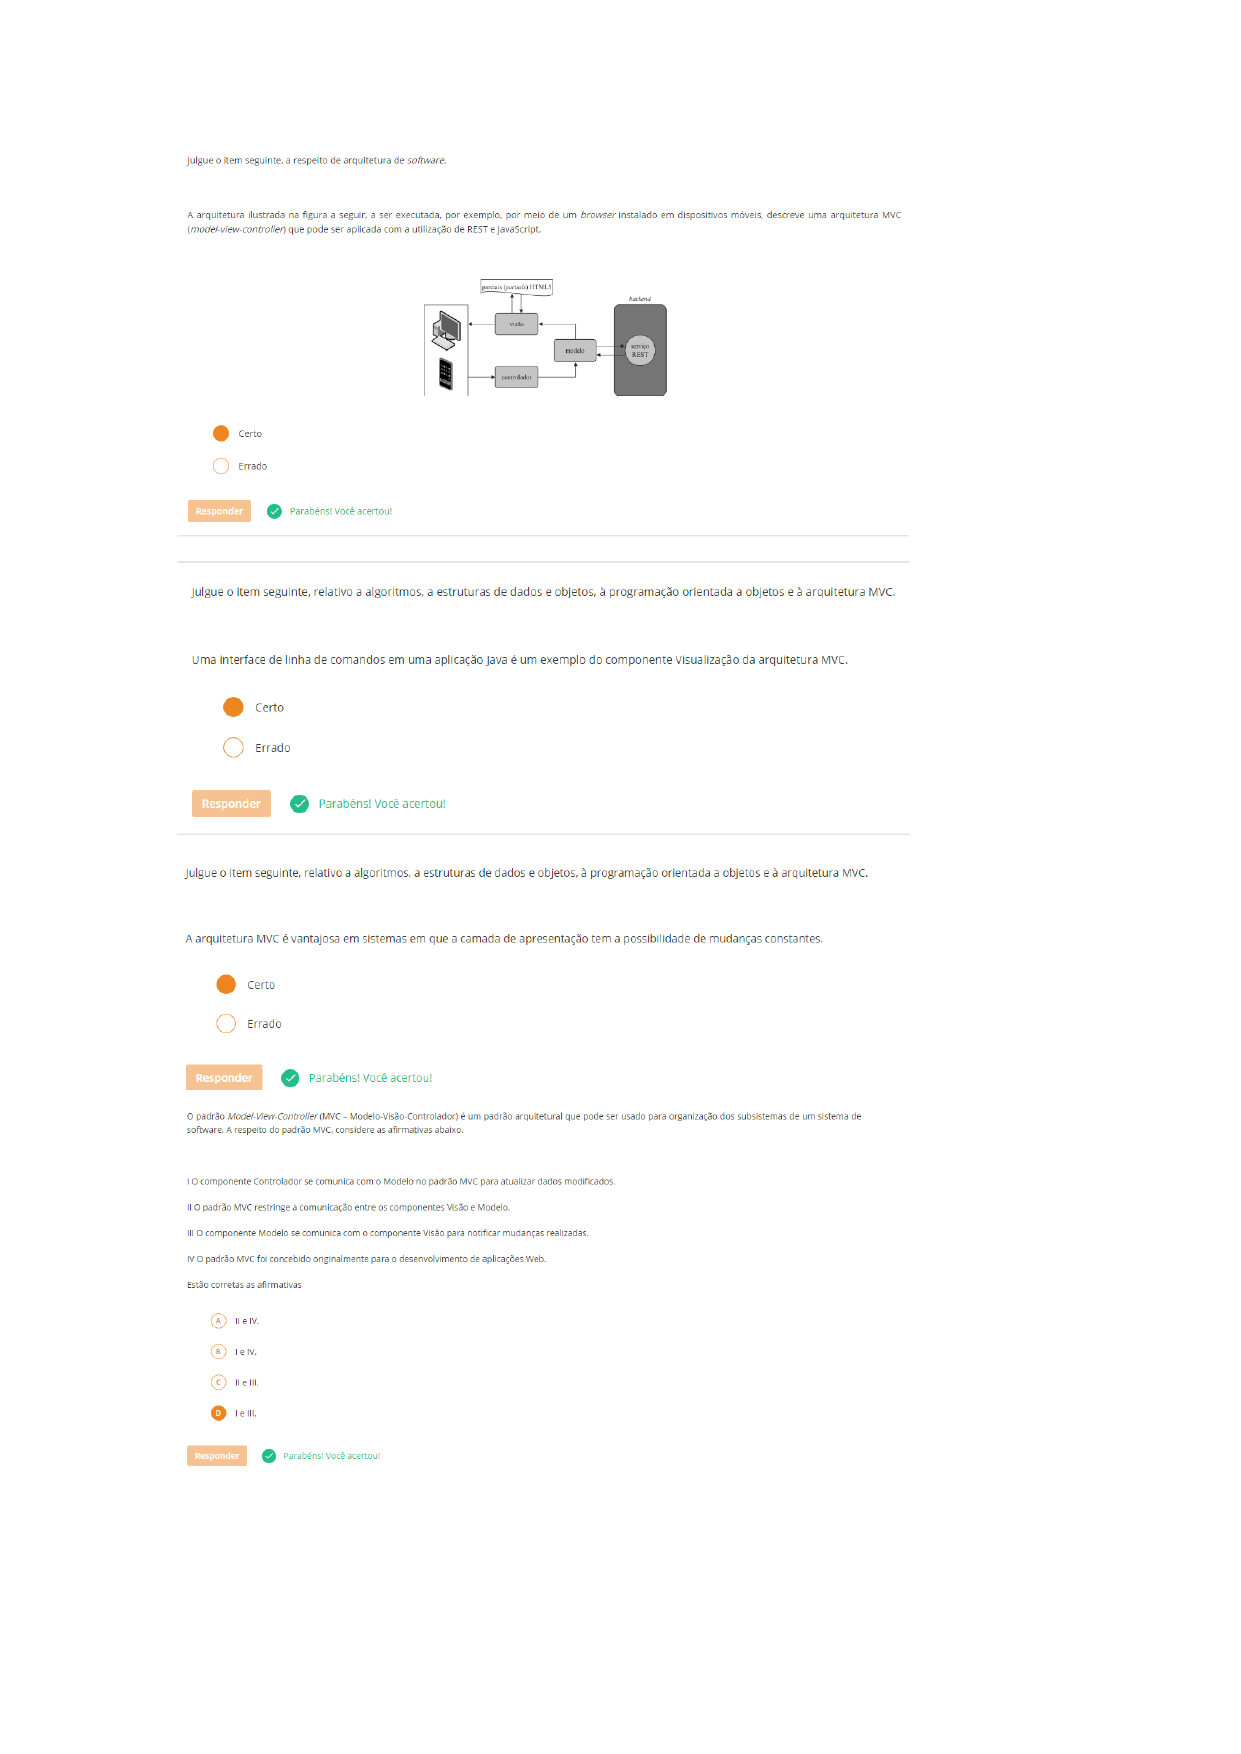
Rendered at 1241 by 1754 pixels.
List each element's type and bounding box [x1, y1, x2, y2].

picture [177, 560, 910, 842]
picture [177, 147, 909, 542]
picture [177, 860, 890, 1090]
picture [177, 1108, 876, 1477]
